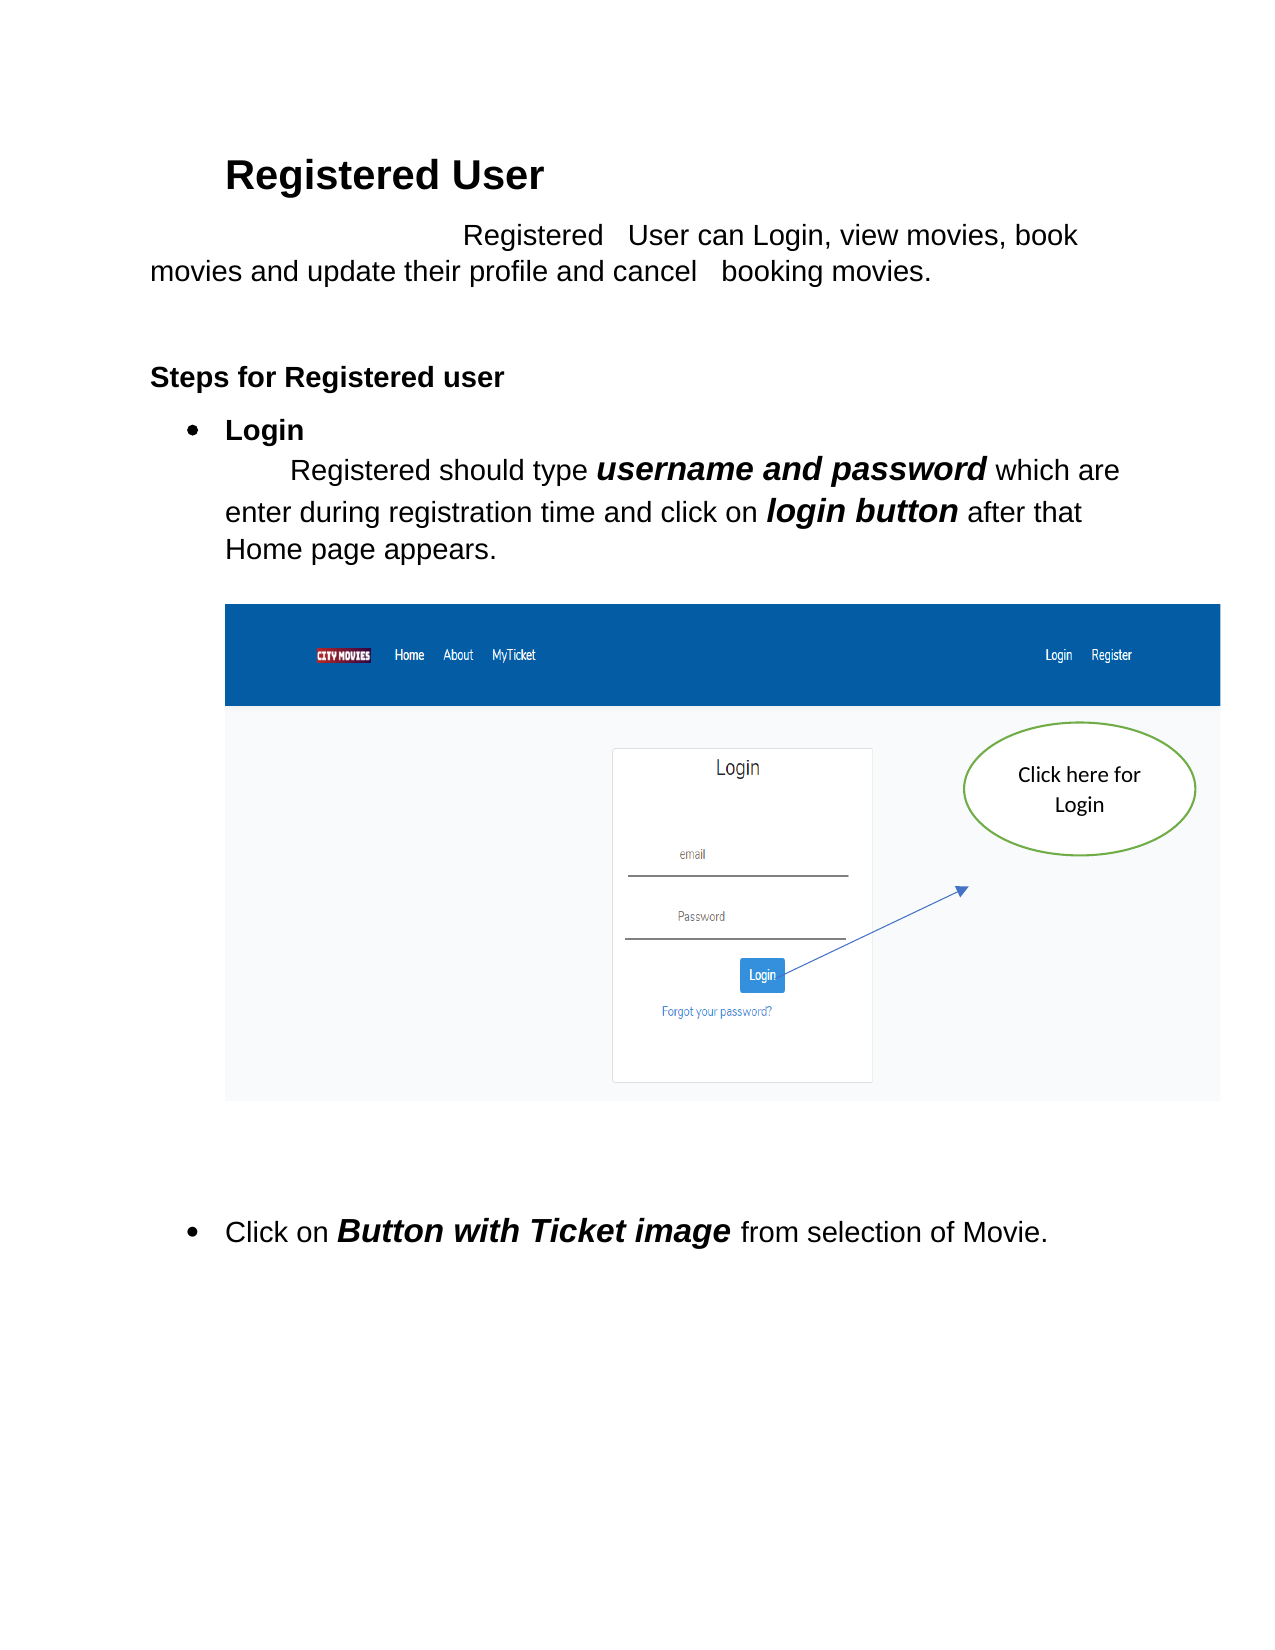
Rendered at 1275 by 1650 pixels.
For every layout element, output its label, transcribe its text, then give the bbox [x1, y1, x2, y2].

list Registered User [225, 150, 1125, 198]
text Steps for Registered user [150, 360, 1125, 394]
list Click on Button with Ticket image from selection of Movie. [187, 1212, 1125, 1250]
picture [225, 604, 1221, 1101]
list Login [187, 413, 1125, 447]
list Registered should type username and password which are enter during registration time and click on login button after that Home page appears. [225, 449, 1125, 565]
text Registered User can Login, view movies, book movies and update their profile and cancel booking movies. [150, 218, 1125, 288]
